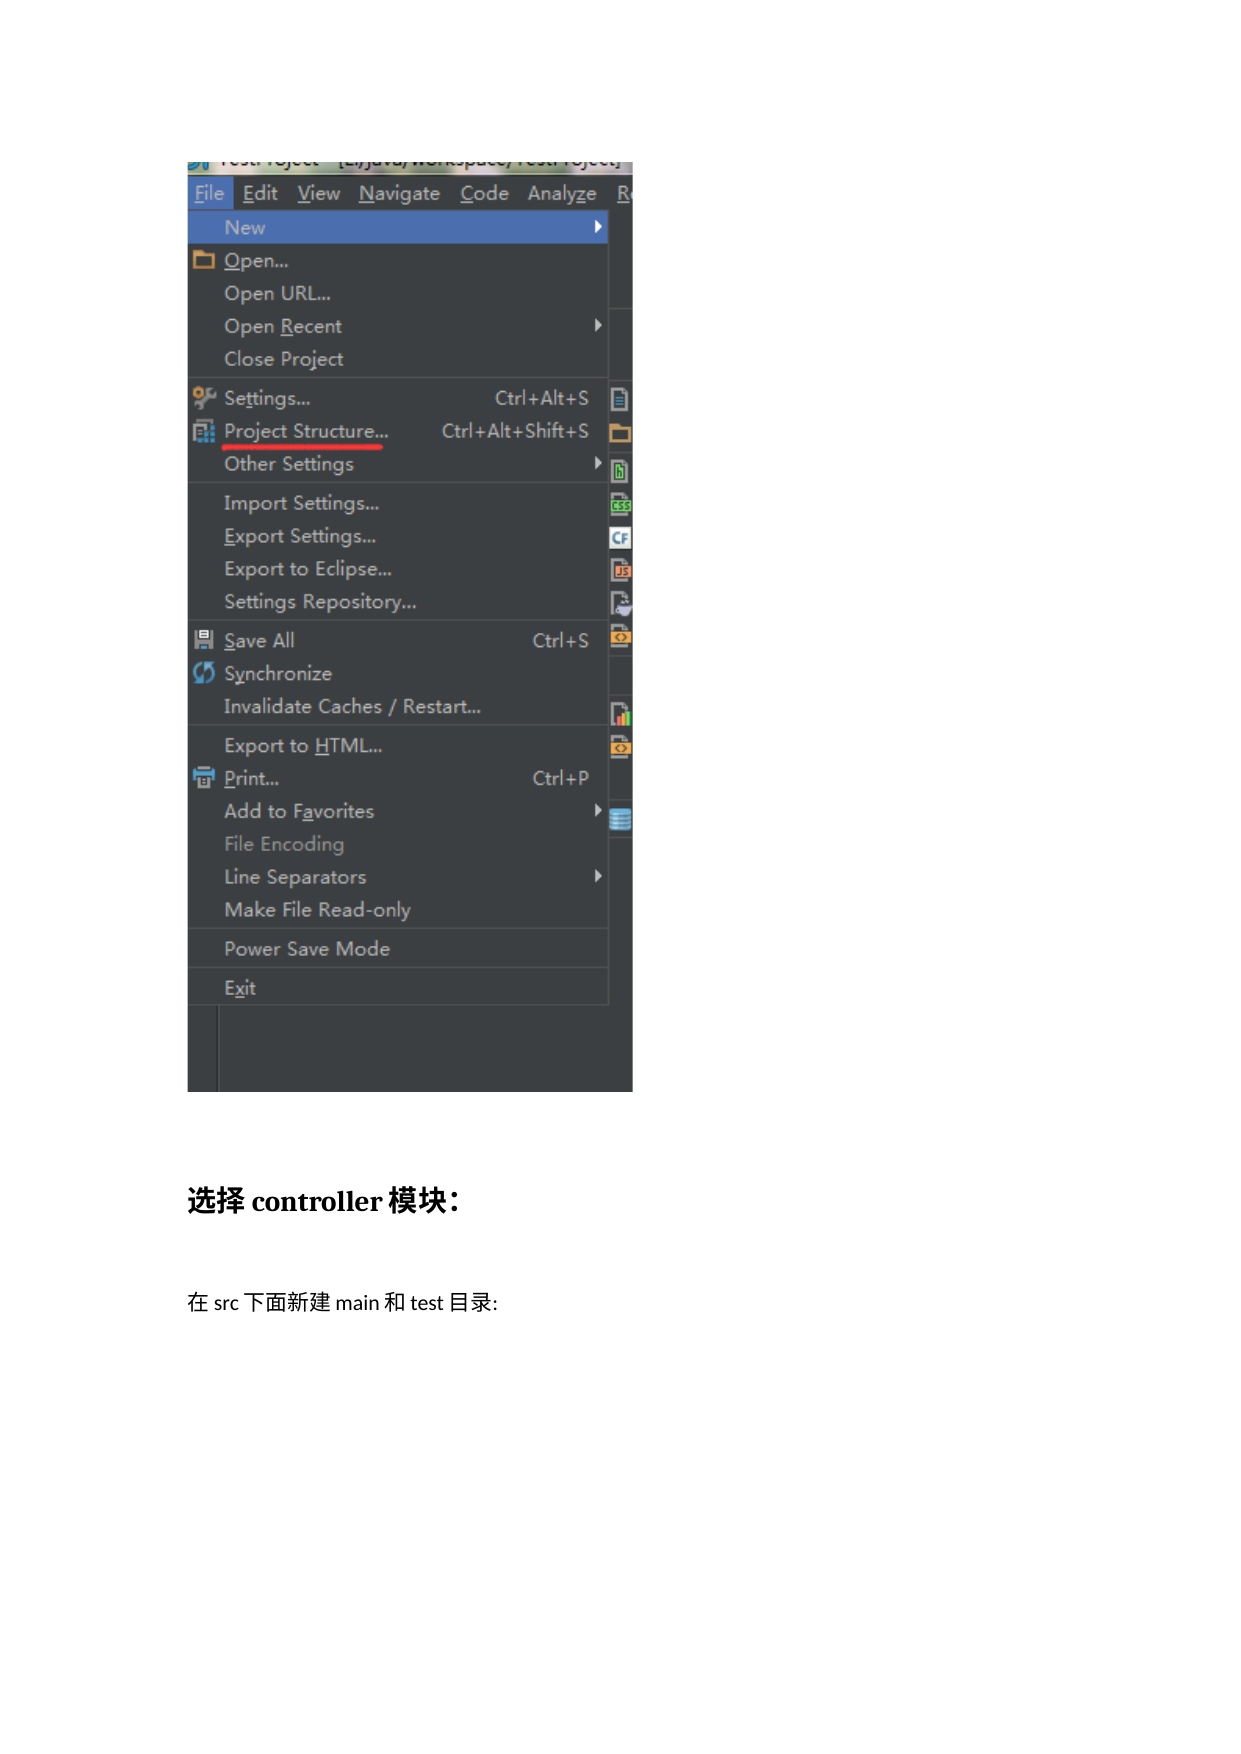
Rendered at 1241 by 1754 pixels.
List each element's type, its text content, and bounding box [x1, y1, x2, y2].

picture [187, 162, 633, 1092]
text 在src下面新建main和test目录: [187, 1285, 1053, 1317]
subtitle 选择controller模块： [187, 1166, 1053, 1231]
